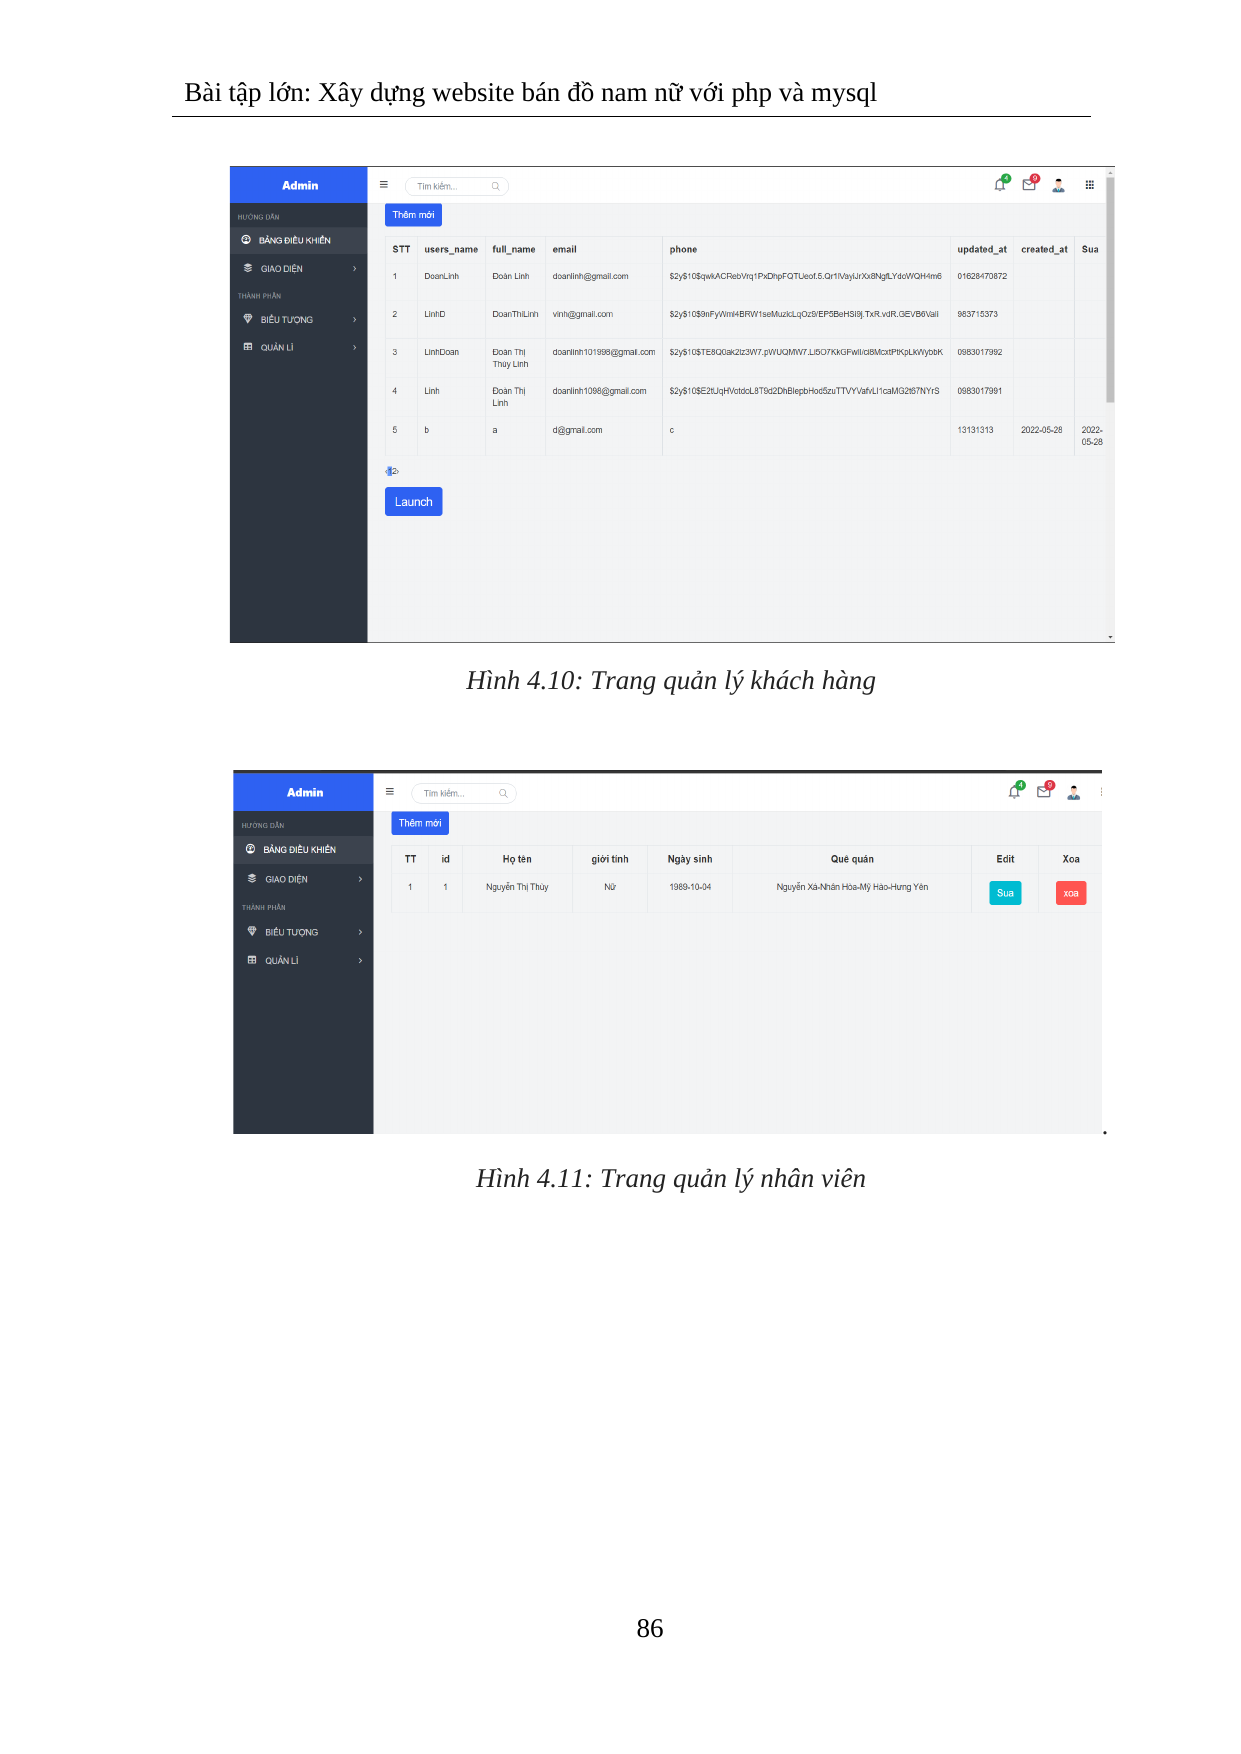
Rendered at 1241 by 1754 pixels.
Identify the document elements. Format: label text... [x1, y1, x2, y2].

text Hình 4.11: Trang quản lý nhân viên [177, 1162, 1167, 1193]
text Hình 4.10: Trang quản lý khách hàng [177, 664, 1167, 696]
picture [229, 166, 1115, 643]
picture [233, 770, 1102, 1134]
